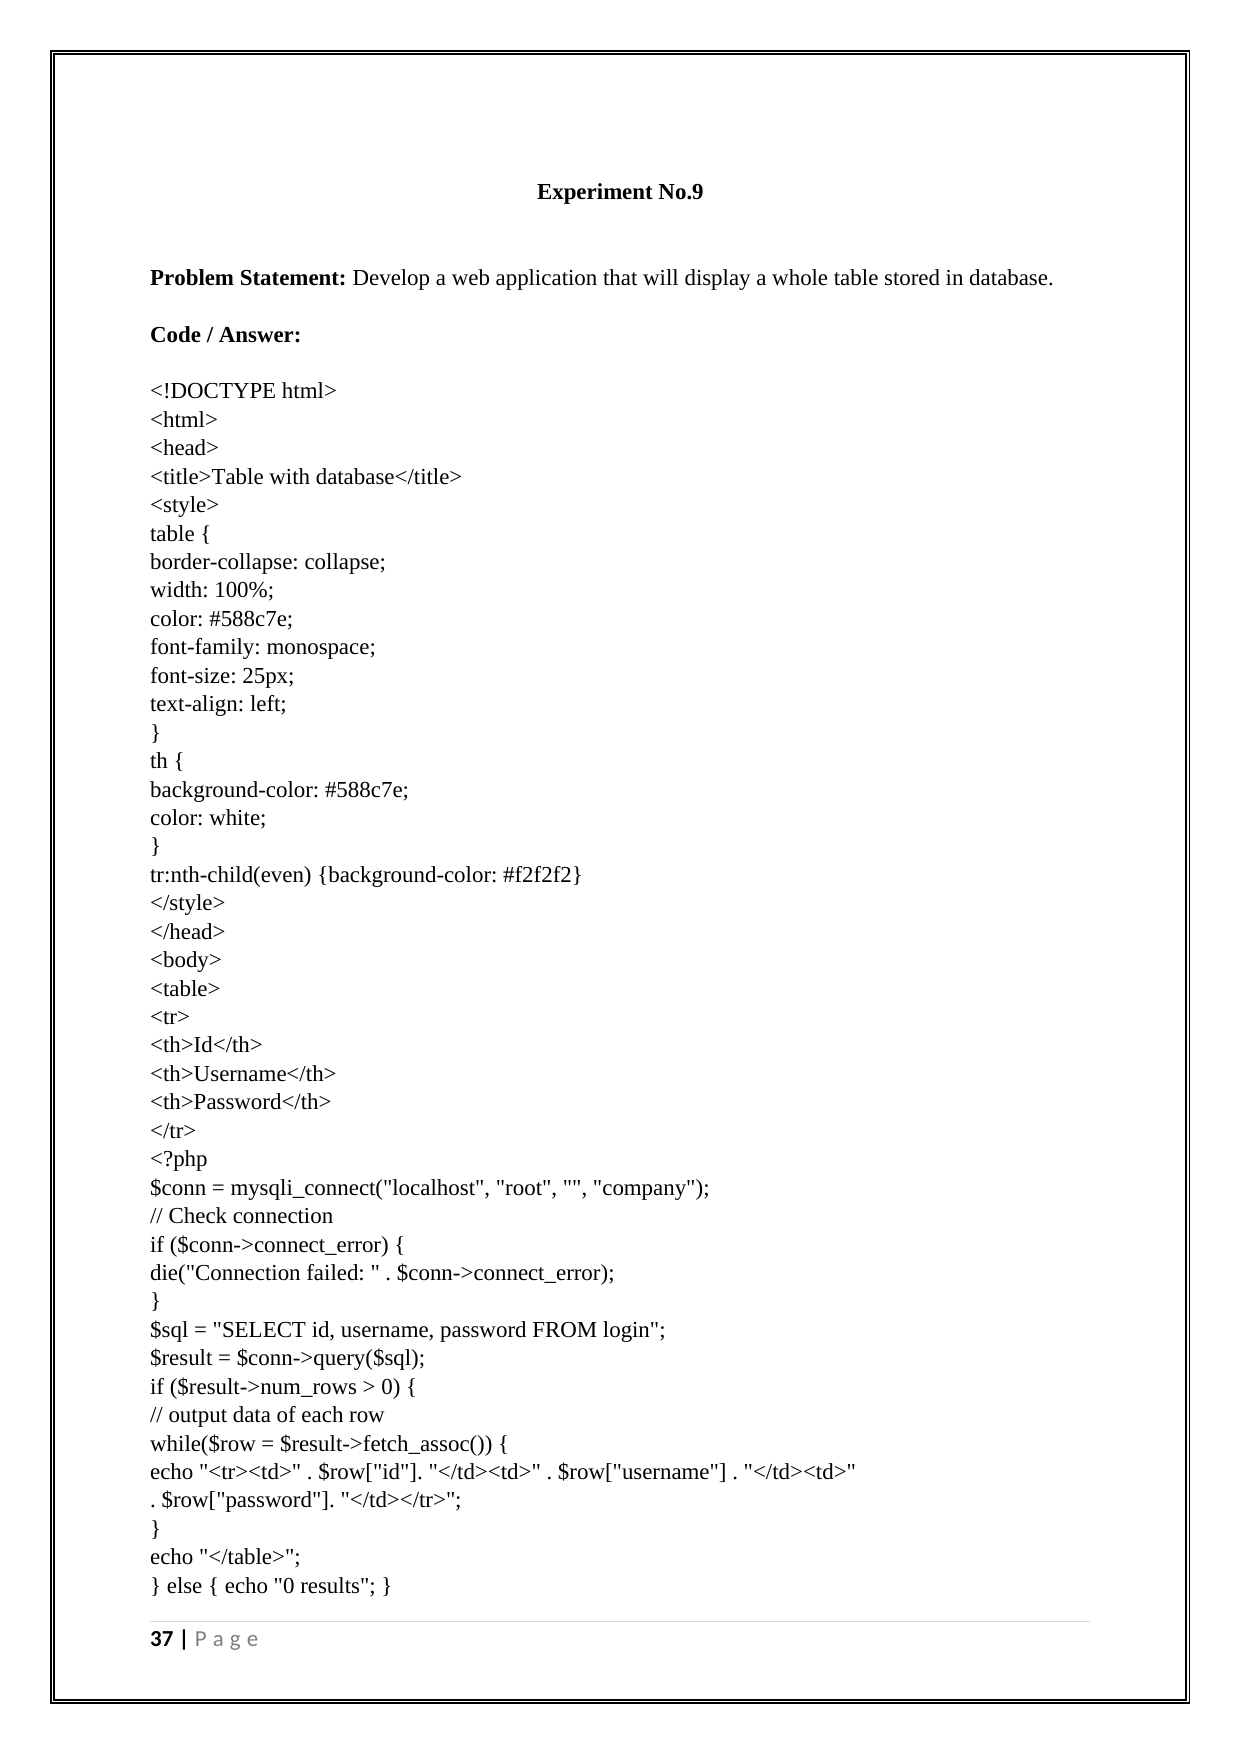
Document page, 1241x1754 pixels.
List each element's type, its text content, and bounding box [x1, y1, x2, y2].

text width: 100%; [150, 577, 1090, 603]
text <title>Table with database</title> [150, 463, 1090, 489]
text // output data of each row [150, 1401, 1090, 1428]
text } [150, 1515, 1090, 1541]
text font-family: monospace; [150, 633, 1090, 660]
text </style> [150, 889, 1090, 916]
text font-size: 25px; [150, 662, 1090, 688]
text background-color: #588c7e; [150, 776, 1090, 802]
text th { [150, 747, 1090, 773]
text . $row["password"]. "</td></tr>"; [150, 1487, 1090, 1513]
text color: white; [150, 804, 1090, 830]
text <html> [150, 406, 1090, 432]
text if ($conn->connect_error) { [150, 1231, 1090, 1257]
text echo "</table>"; [150, 1543, 1090, 1570]
text </tr> [150, 1117, 1090, 1143]
text <head> [150, 434, 1090, 461]
text // Check connection [150, 1202, 1090, 1228]
text <!DOCTYPE html> [150, 377, 1090, 404]
text $conn = mysqli_connect("localhost", "root", "", "company"); [150, 1174, 1090, 1200]
text <?php [150, 1145, 1090, 1172]
text </head> [150, 918, 1090, 944]
text } [150, 1287, 1090, 1314]
text <style> [150, 491, 1090, 518]
text } [150, 719, 1090, 745]
text $result = $conn->query($sql); [150, 1344, 1090, 1371]
text <th>Id</th> [150, 1032, 1090, 1058]
text <body> [150, 946, 1090, 973]
text if ($result->num_rows > 0) { [150, 1373, 1090, 1399]
text <tr> [150, 1003, 1090, 1029]
text } [150, 832, 1090, 859]
text die("Connection failed: " . $conn->connect_error); [150, 1259, 1090, 1285]
text } else { echo "0 results"; } [150, 1572, 1090, 1598]
text <th>Username</th> [150, 1060, 1090, 1086]
text Problem Statement: Develop a web application that will display a whole table stored in database. [150, 264, 1090, 290]
text color: #588c7e; [150, 605, 1090, 631]
text border-collapse: collapse; [150, 548, 1090, 574]
text <th>Password</th> [150, 1088, 1090, 1115]
text <table> [150, 975, 1090, 1001]
text $sql = "SELECT id, username, password FROM login"; [150, 1316, 1090, 1342]
text tr:nth-child(even) {background-color: #f2f2f2} [150, 861, 1090, 887]
text table { [150, 520, 1090, 546]
text echo "<tr><td>" . $row["id"]. "</td><td>" . $row["username"] . "</td><td>" [150, 1458, 1090, 1484]
text Code / Answer: [150, 321, 1090, 347]
text while($row = $result->fetch_assoc()) { [150, 1430, 1090, 1456]
text Experiment No.9 [150, 178, 1090, 205]
text text-align: left; [150, 690, 1090, 717]
